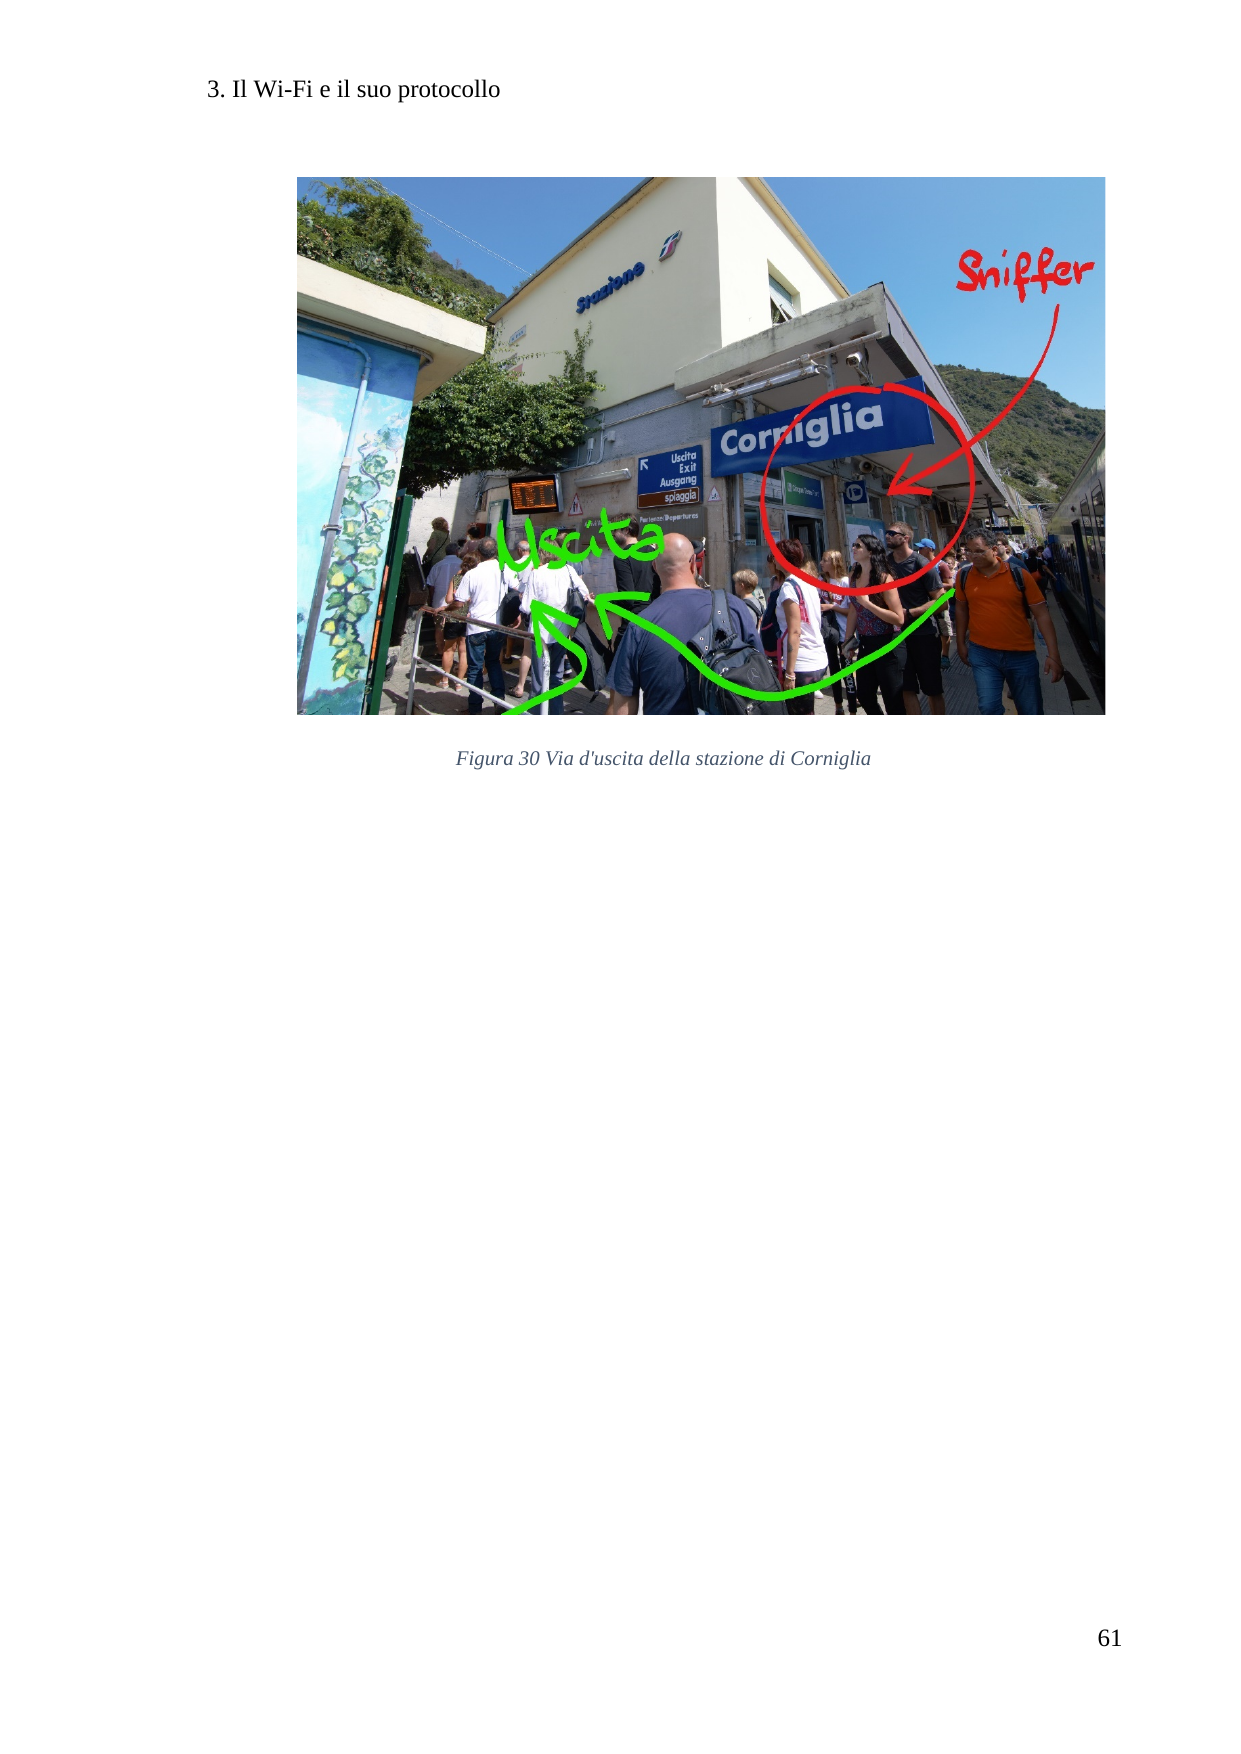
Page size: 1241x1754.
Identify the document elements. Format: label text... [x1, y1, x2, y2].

picture [297, 177, 1106, 715]
